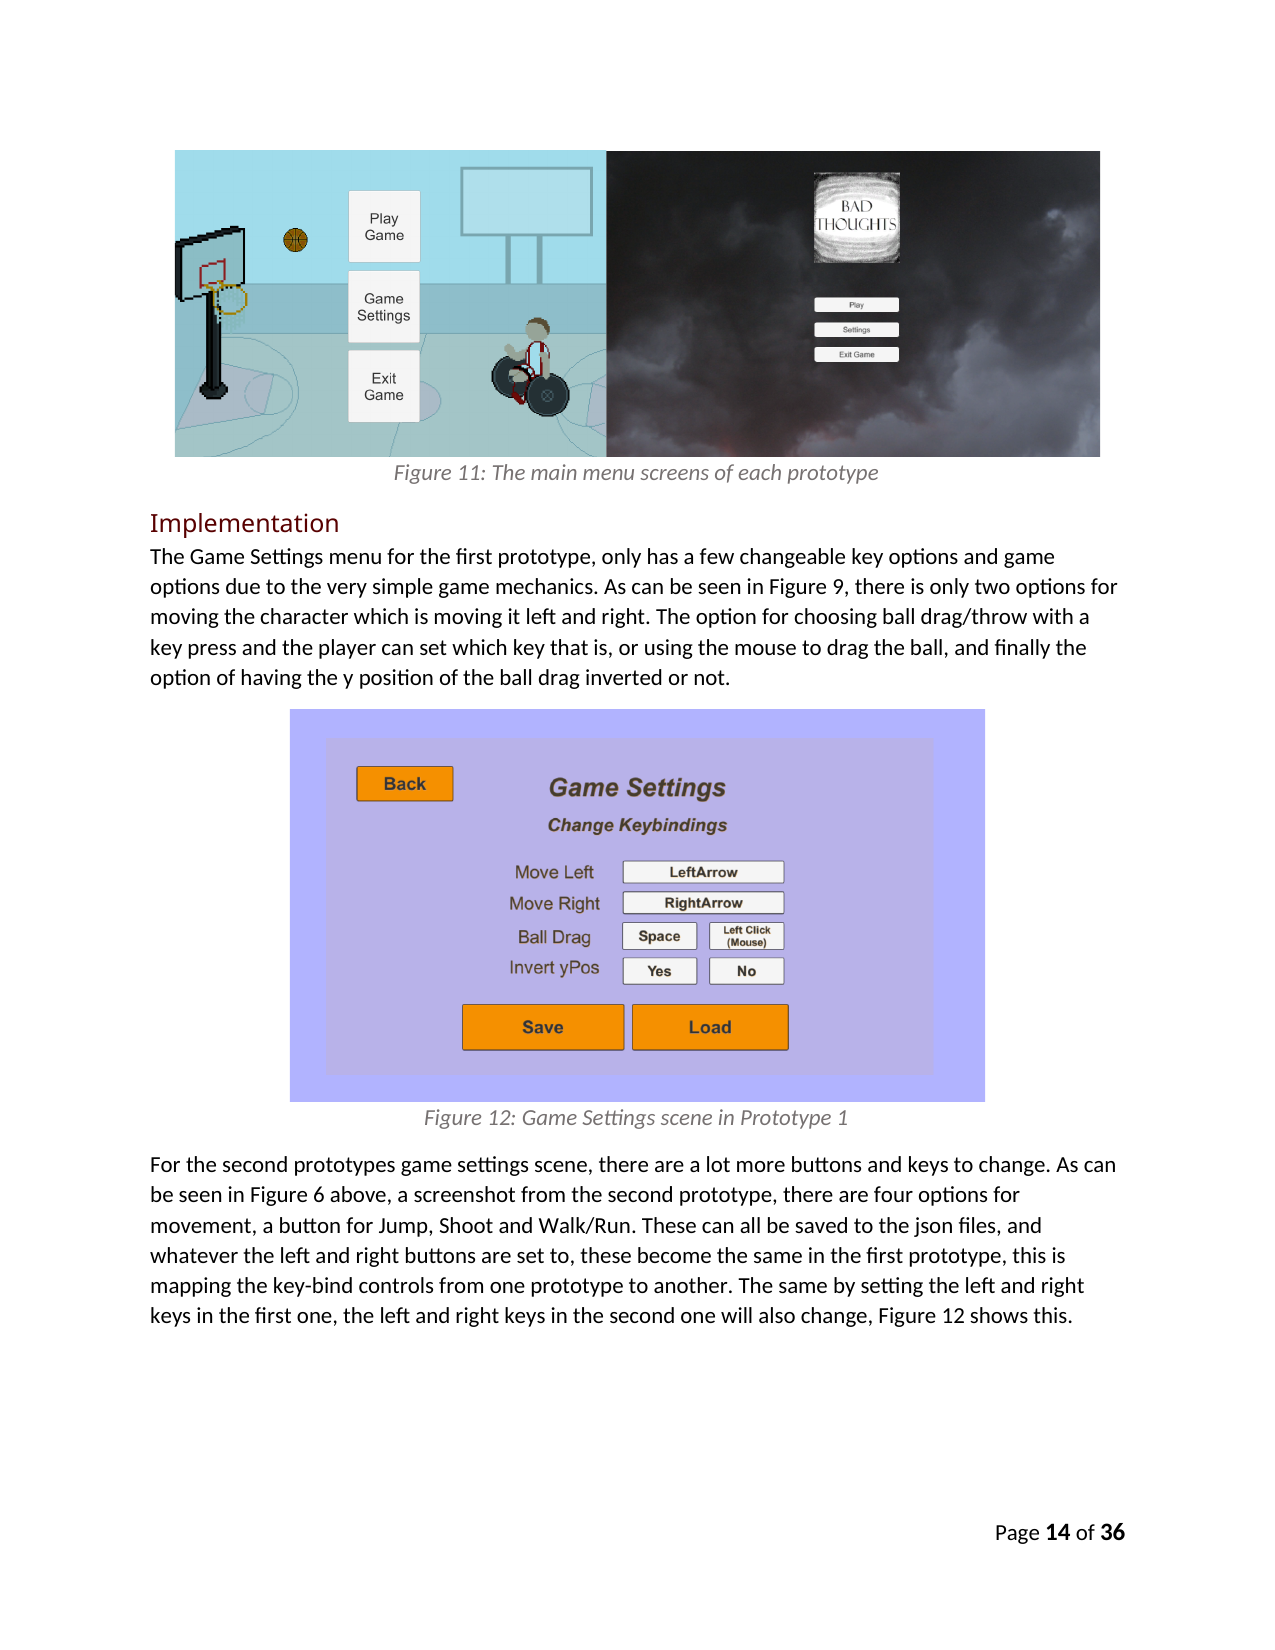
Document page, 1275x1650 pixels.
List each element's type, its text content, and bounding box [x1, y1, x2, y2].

picture [174, 150, 1101, 457]
subtitle Implementation [150, 505, 1125, 539]
text The Game Settings menu for the first prototype, only has a few changeable key options and game options due to the very simple game mechanics. As can be seen in Figure 9, there is only two options for moving the character which is moving it left and right. The option for choosing ball drag/throw with a key press and the player can set which key that is, or using the mouse to drag the ball, and finally the option of having the y position of the ball drag inverted or not. [150, 542, 1125, 691]
picture [289, 709, 986, 1102]
text For the second prototypes game settings scene, there are a lot more buttons and keys to change. As can be seen in Figure 6 above, a screenshot from the second prototype, there are four options for movement, a button for Jump, Shoot and Walk/Run. These can all be saved to the json files, and whatever the left and right buttons are set to, these become the same in the first prototype, this is mapping the key-bind controls from one prototype to another. The same by setting the left and right keys in the first one, the left and right keys in the second one will also change, Figure 12 shows this. [150, 1150, 1125, 1329]
